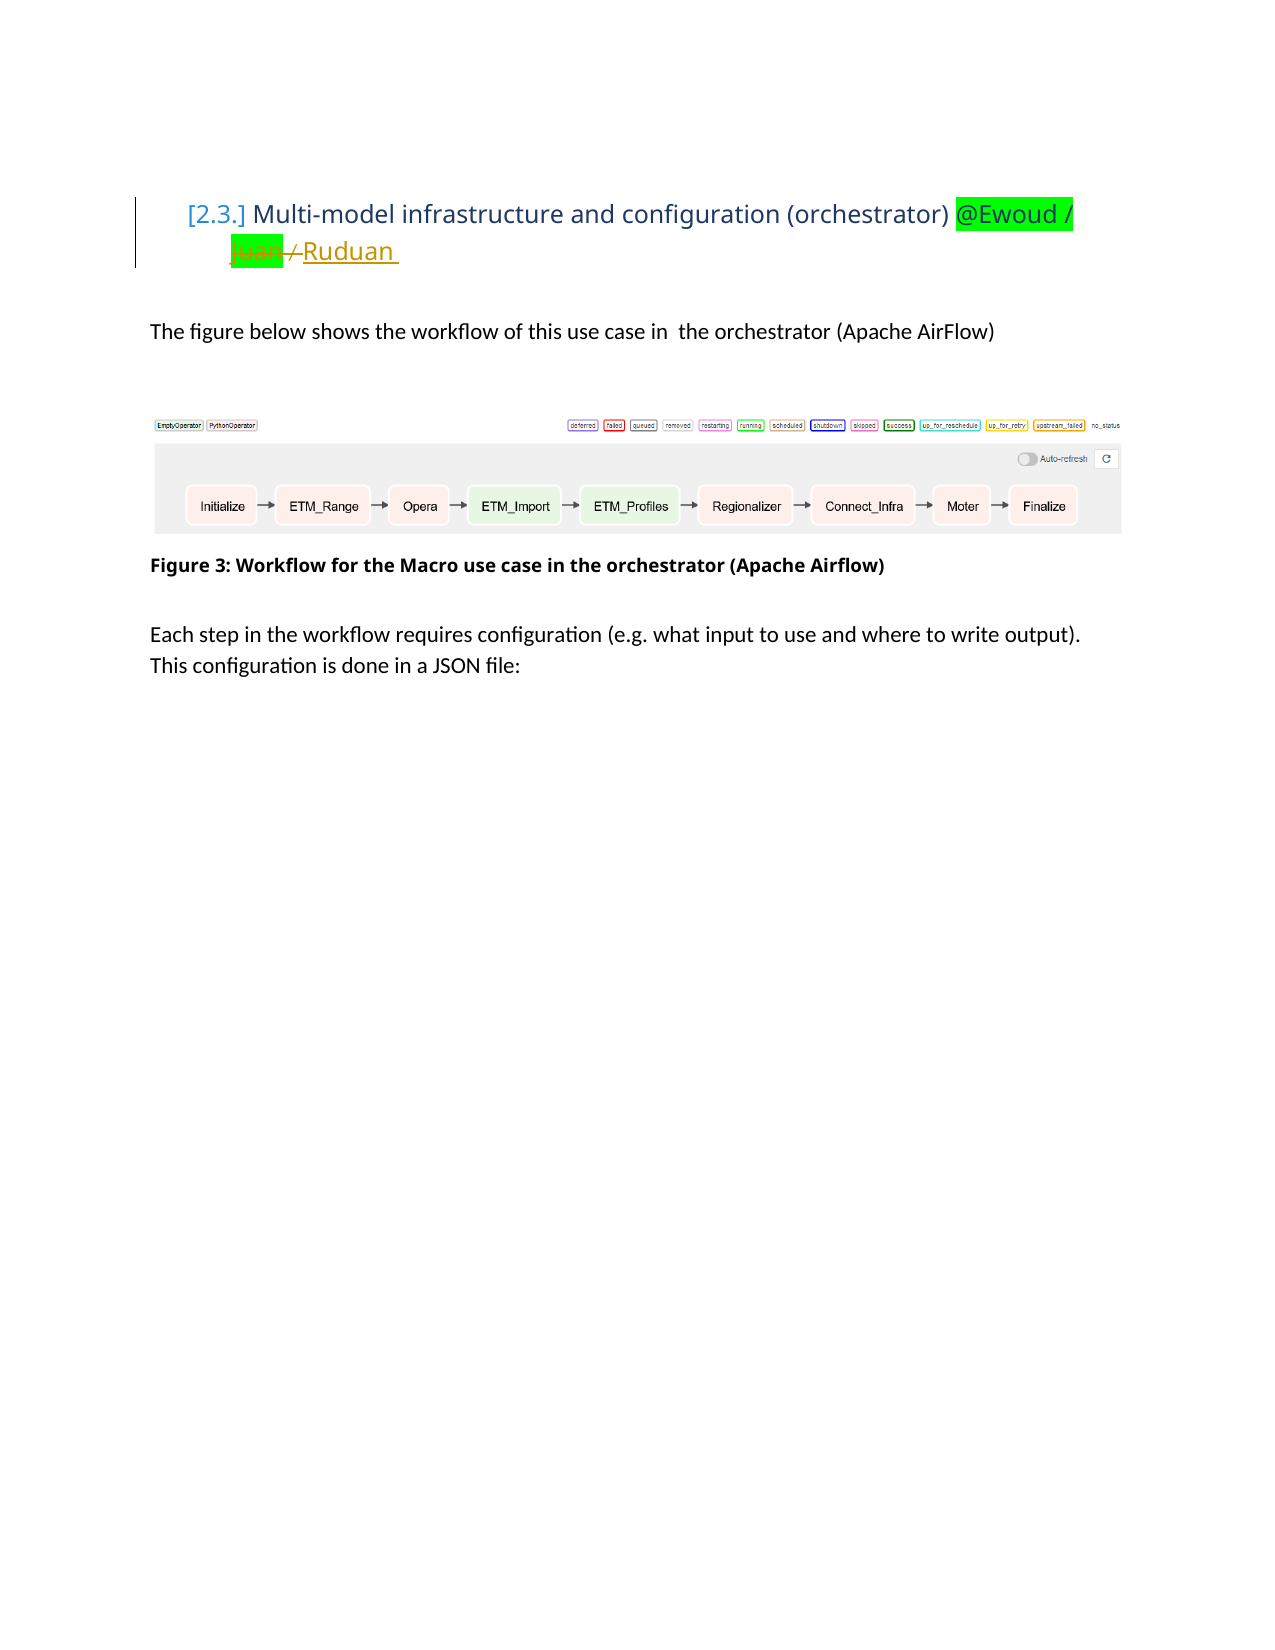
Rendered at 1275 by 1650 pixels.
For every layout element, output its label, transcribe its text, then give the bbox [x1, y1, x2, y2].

text Each step in the workflow requires configuration (e.g. what input to use and where to write output). This configuration is done in a JSON file: [150, 621, 1125, 679]
picture [150, 410, 1125, 534]
text Figure 3: Workflow for the Macro use case in the orchestrator (Apache Airflow) [150, 552, 1125, 578]
subtitle Multi-model infrastructure and configuration (orchestrator) @Ewoud / [187, 197, 1125, 268]
text The figure below shows the workflow of this use case in the orchestrator (Apache AirFlow) [150, 317, 1125, 345]
